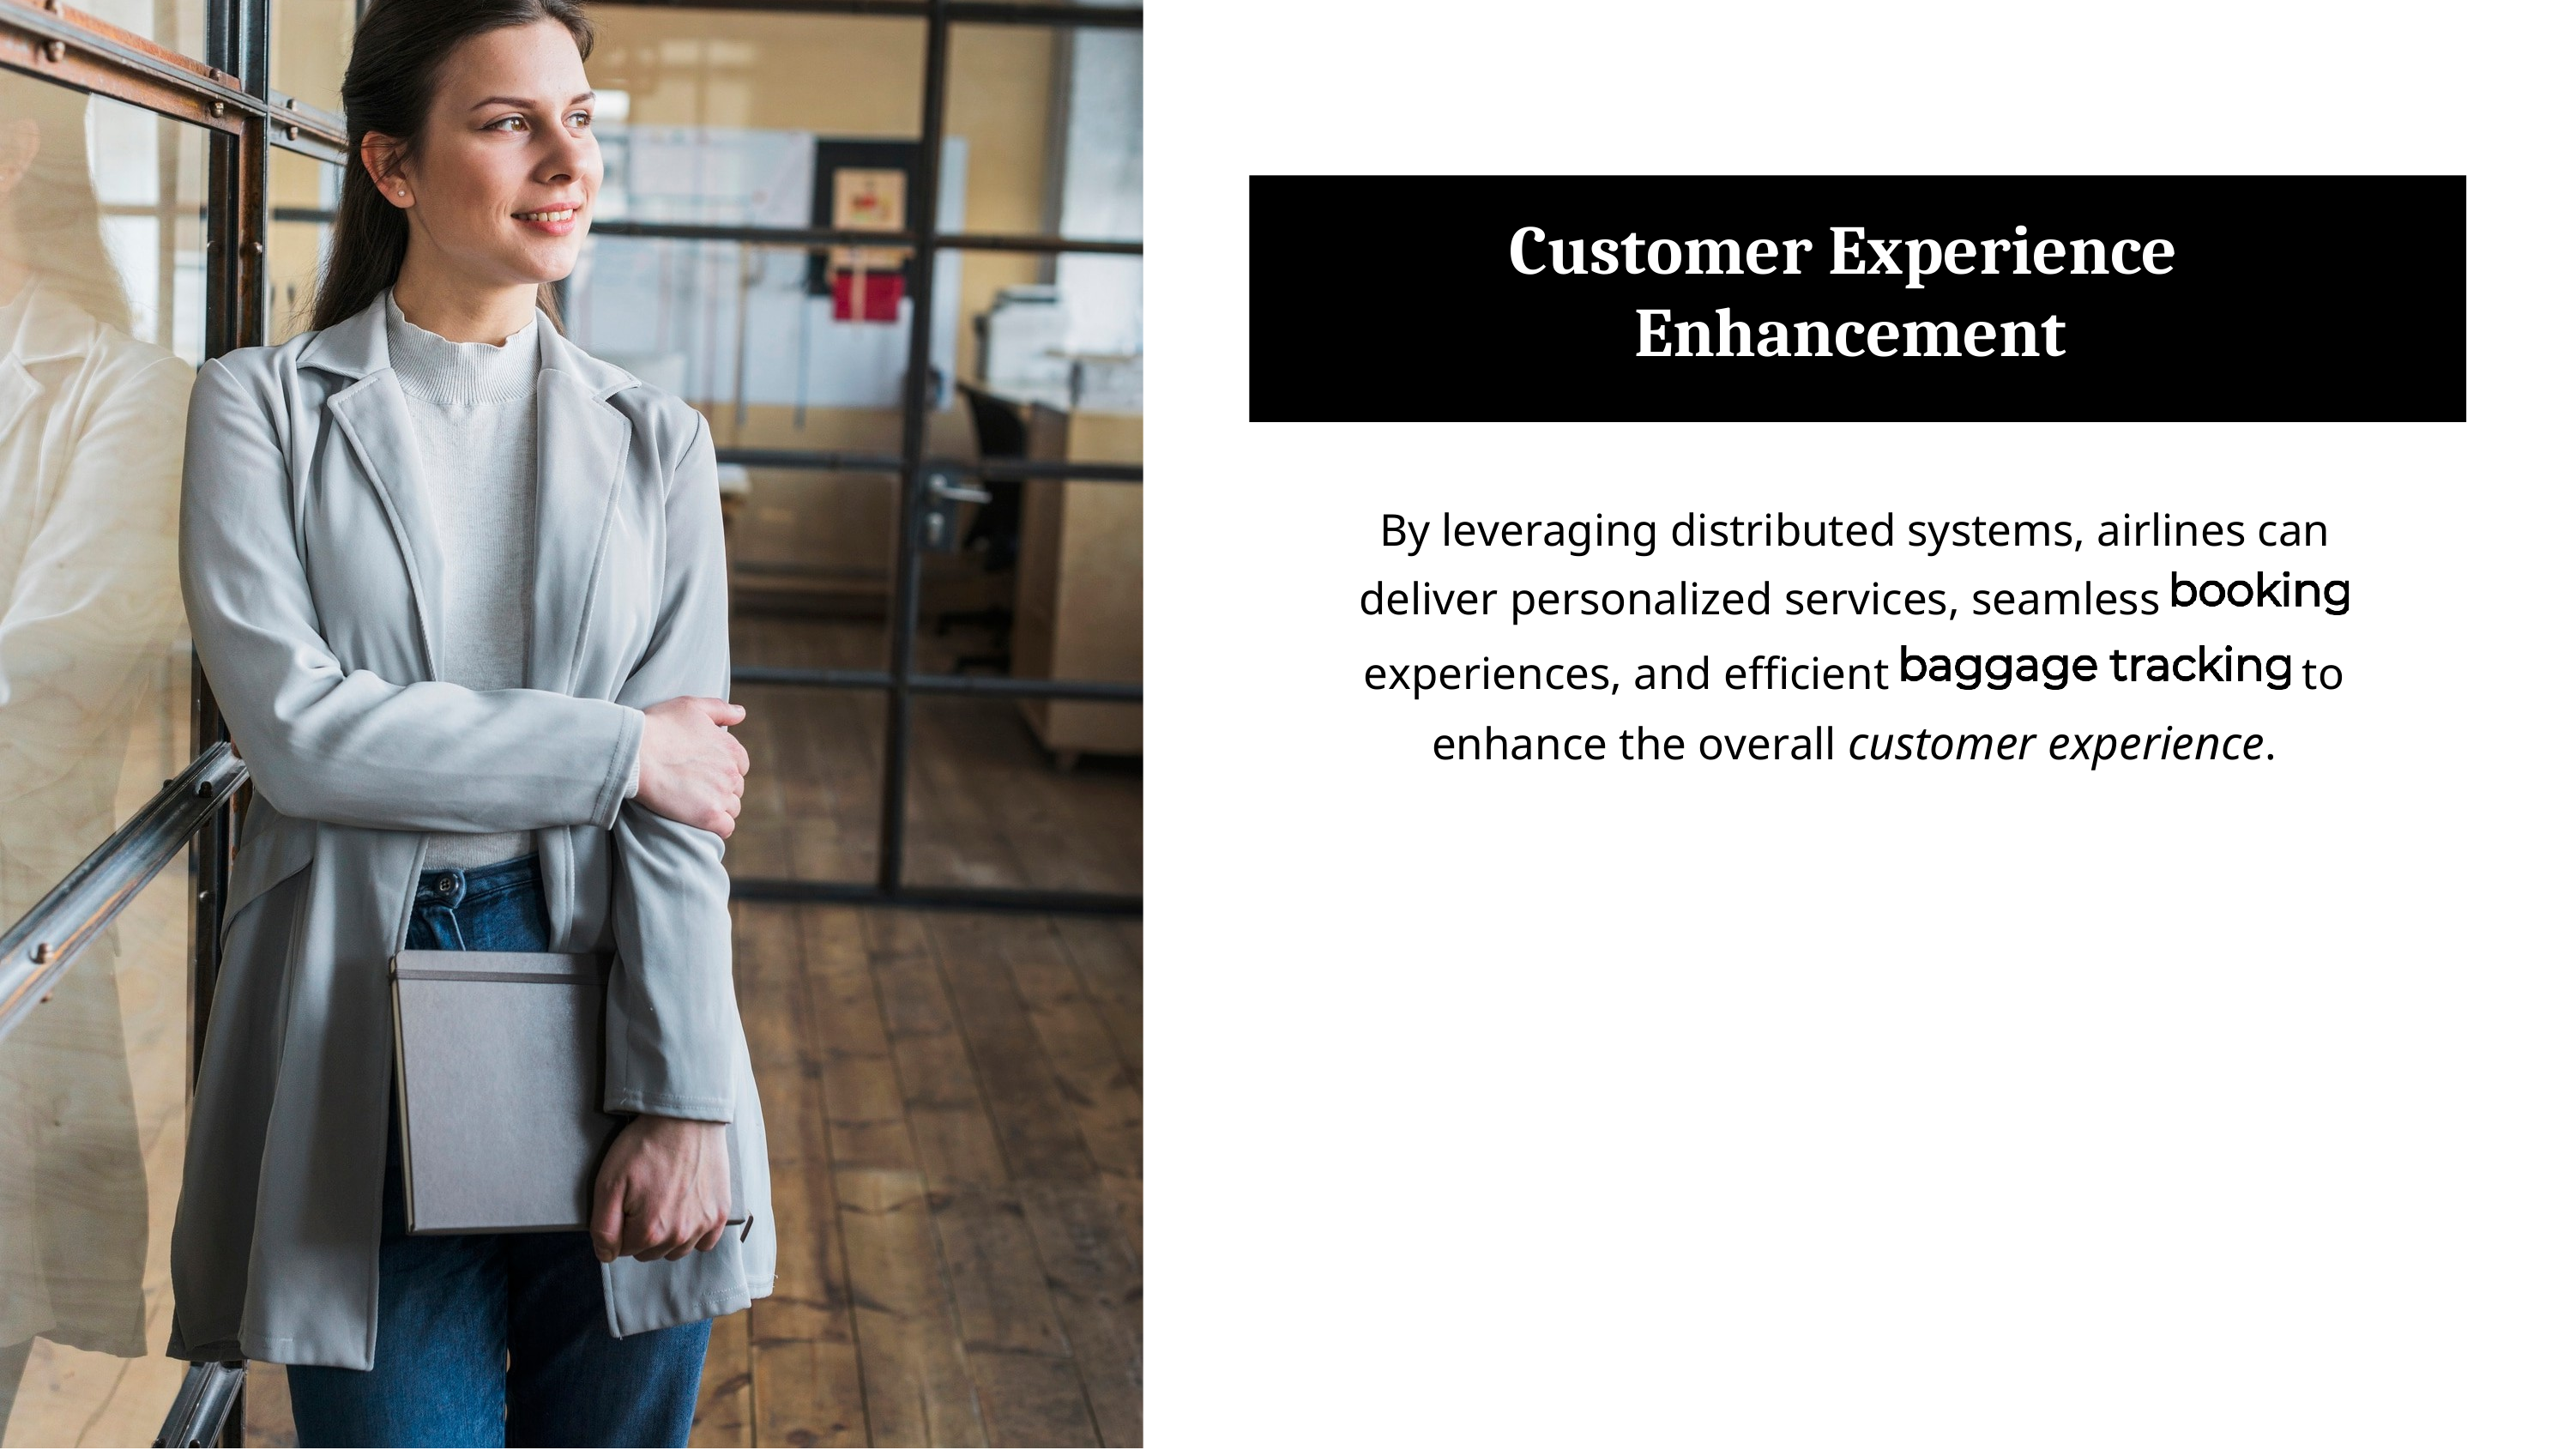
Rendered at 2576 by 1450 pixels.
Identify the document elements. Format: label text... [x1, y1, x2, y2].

text By leveraging distributed systems, airlines can deliver personalized services, seamless experiences, and efficient to enhance the overall customer experience. [1330, 499, 2377, 773]
picture [1901, 645, 2291, 690]
picture [0, 0, 1143, 1448]
picture [2171, 571, 2350, 615]
